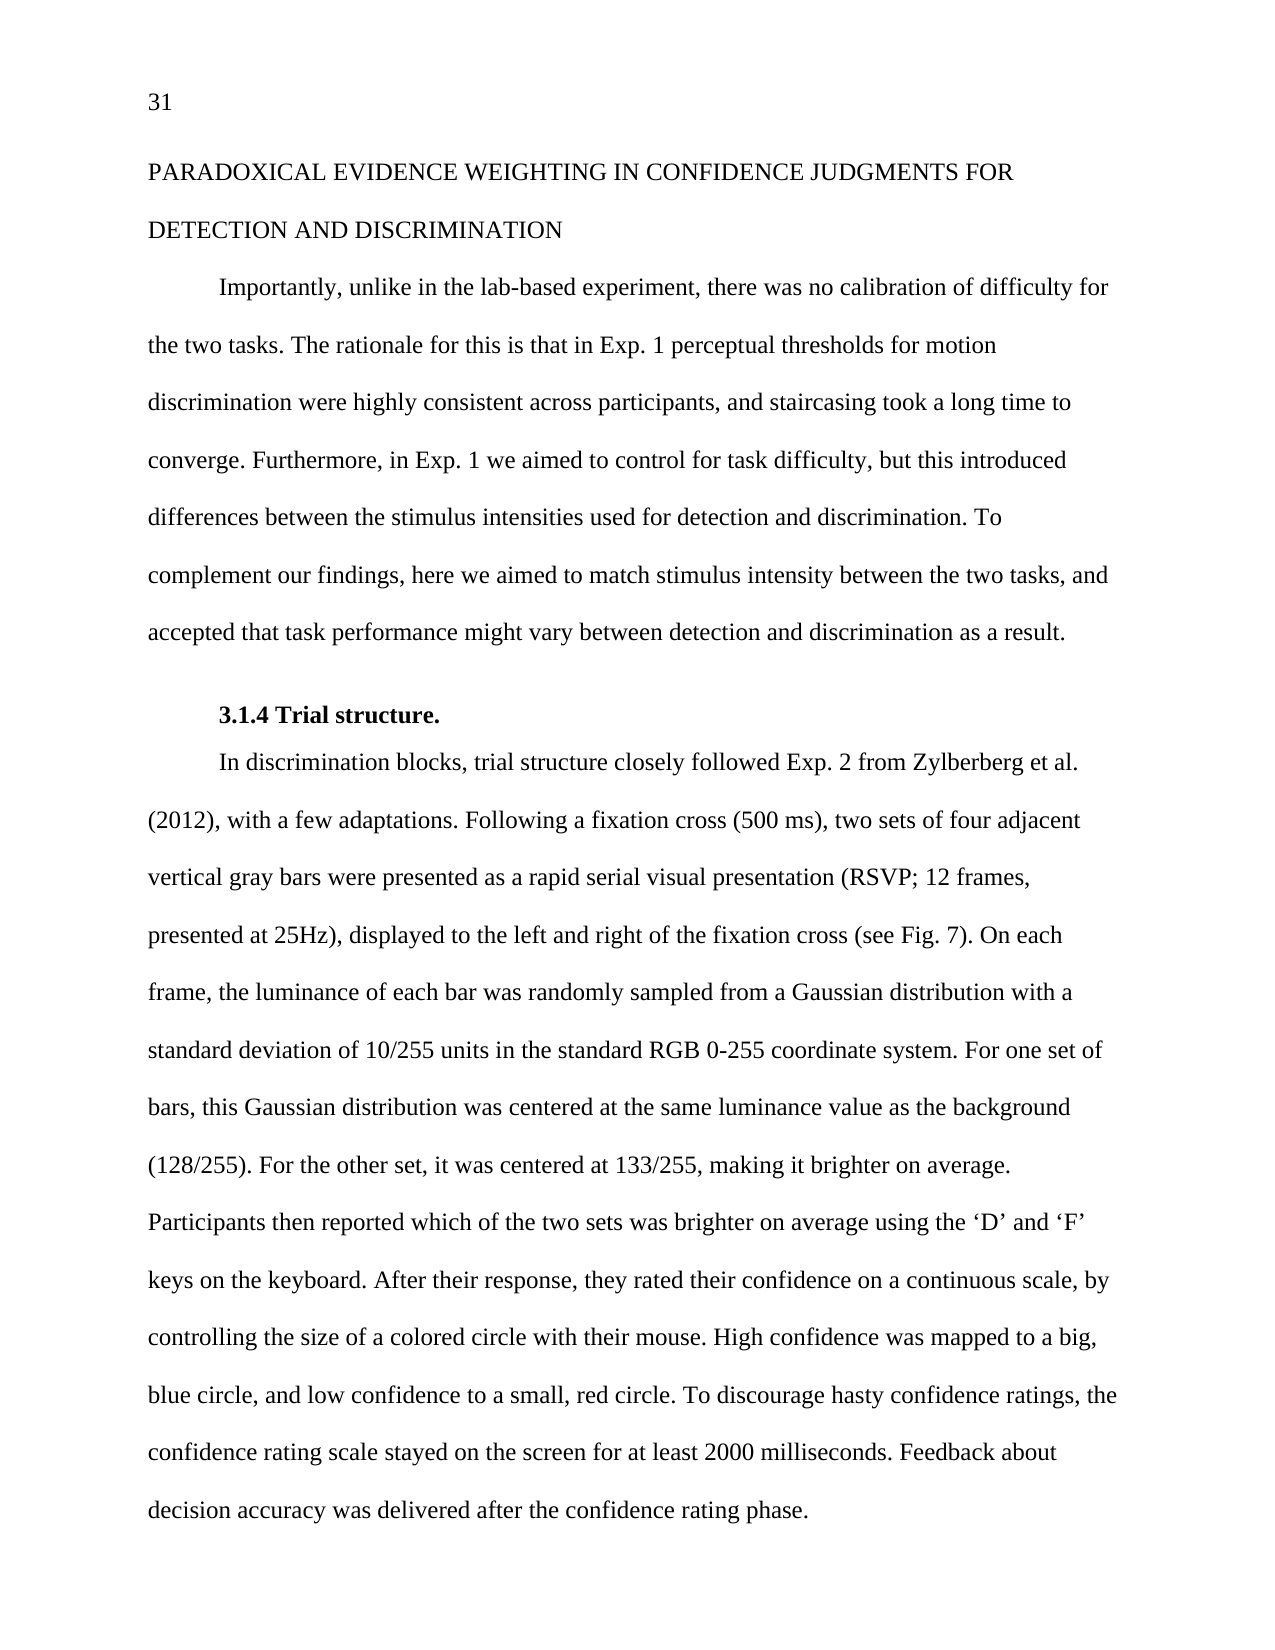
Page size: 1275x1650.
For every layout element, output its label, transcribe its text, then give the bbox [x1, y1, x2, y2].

text In discrimination blocks, trial structure closely followed Exp. 2 from Zylberberg et al. (2012), with a few adaptations. Following a fixation cross (500 ms), two sets of four adjacent vertical gray bars were presented as a rapid serial visual presentation (RSVP; 12 frames, presented at 25Hz), displayed to the left and right of the fixation cross (see Fig. 7). On each frame, the luminance of each bar was randomly sampled from a Gaussian distribution with a standard deviation of 10/255 units in the standard RGB 0-255 coordinate system. For one set of bars, this Gaussian distribution was centered at the same luminance value as the background (128/255). For the other set, it was centered at 133/255, making it brighter on average. Participants then reported which of the two sets was brighter on average using the ‘D’ and ‘F’ keys on the keyboard. After their response, they rated their confidence on a continuous scale, by controlling the size of a colored circle with their mouse. High confidence was mapped to a big, blue circle, and low confidence to a small, red circle. To discourage hasty confidence ratings, the confidence rating scale stayed on the screen for at least 2000 milliseconds. Feedback about decision accuracy was delivered after the confidence rating phase. [148, 747, 1127, 1524]
text Importantly, unlike in the lab-based experiment, there was no calibration of difficulty for the two tasks. The rationale for this is that in Exp. 1 perceptual thresholds for motion discrimination were highly consistent across participants, and staircasing took a long time to converge. Furthermore, in Exp. 1 we aimed to control for task difficulty, but this introduced differences between the stimulus intensities used for detection and discrimination. To complement our findings, here we aimed to match stimulus intensity between the two tasks, and accepted that task performance might vary between detection and discrimination as a result. [148, 272, 1127, 646]
subtitle 3.1.4 Trial structure. [148, 700, 1127, 729]
